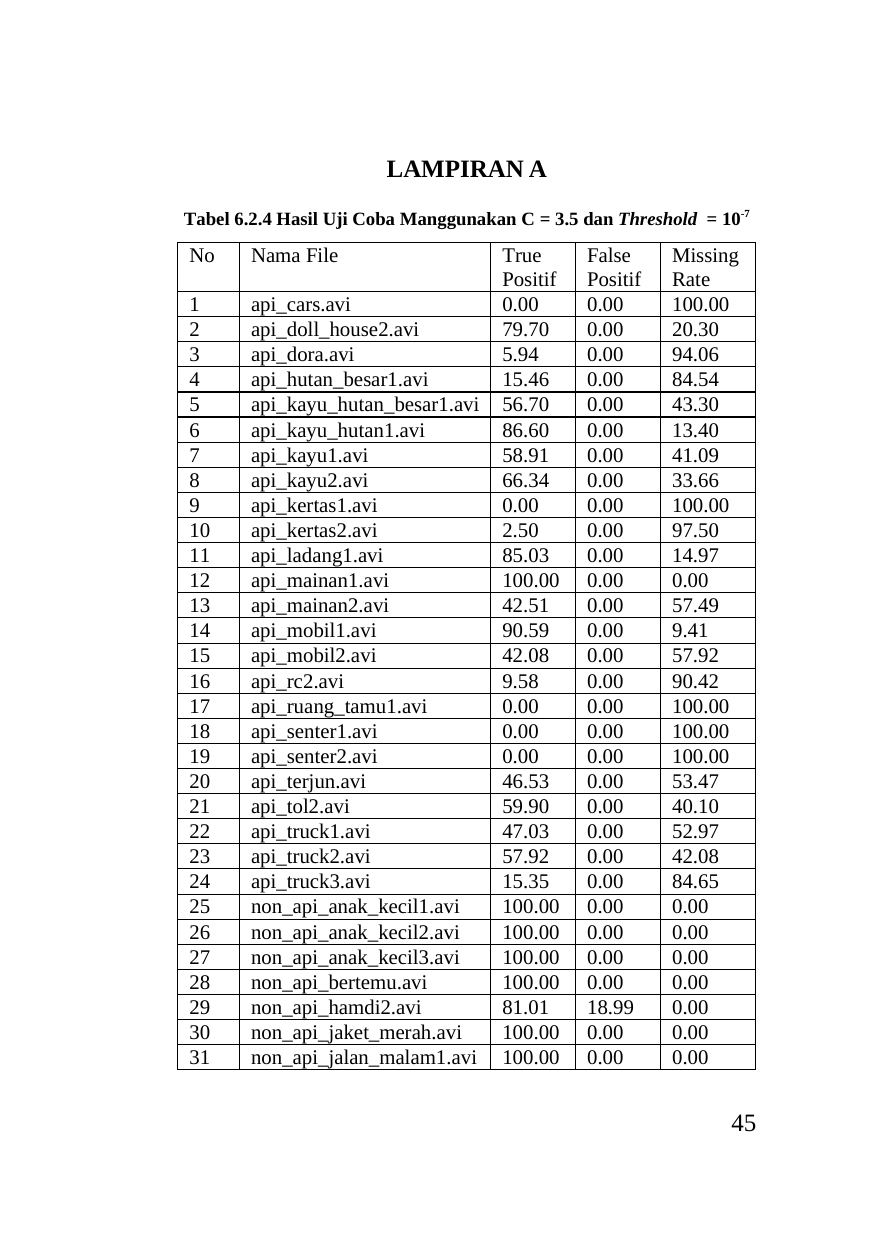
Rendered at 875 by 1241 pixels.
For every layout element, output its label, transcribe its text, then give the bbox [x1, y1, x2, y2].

table_header No [178, 243, 239, 291]
table_cell non_api_jalan_malam1.avi [240, 1045, 490, 1069]
table_cell 0.00 [576, 970, 660, 994]
table_cell 20 [178, 769, 239, 793]
table_cell 0.00 [576, 568, 660, 592]
table_cell 100.00 [661, 744, 755, 768]
table_cell 27 [178, 945, 239, 969]
table_header Missing Rate [661, 243, 755, 291]
table_cell api_rc2.avi [240, 669, 490, 693]
table_cell 0.00 [661, 895, 755, 918]
table_cell 28 [178, 970, 239, 994]
table_cell 0.00 [661, 920, 755, 944]
table_cell 81.01 [491, 995, 575, 1019]
table_cell 17 [178, 694, 239, 718]
table_cell 0.00 [576, 819, 660, 843]
table_cell 15.46 [491, 367, 575, 391]
table_cell api_kayu_hutan_besar1.avi [240, 393, 490, 416]
table_cell 0.00 [576, 644, 660, 667]
table_cell 0.00 [576, 618, 660, 642]
table_cell api_cars.avi [240, 292, 490, 316]
table_cell 9.41 [661, 618, 755, 642]
table_cell 0.00 [576, 443, 660, 467]
table_cell 15 [178, 644, 239, 667]
table_cell 79.70 [491, 317, 575, 341]
table_cell 4 [178, 367, 239, 391]
table_header False Positif [576, 243, 660, 291]
table_header True Positif [491, 243, 575, 291]
table_cell 0.00 [576, 794, 660, 818]
table_cell 100.00 [491, 568, 575, 592]
table_cell api_hutan_besar1.avi [240, 367, 490, 391]
table_cell 85.03 [491, 543, 575, 567]
table_cell api_terjun.avi [240, 769, 490, 793]
table_cell 0.00 [576, 869, 660, 893]
table_cell 84.65 [661, 869, 755, 893]
table_cell 10 [178, 518, 239, 542]
table_cell 43.30 [661, 393, 755, 416]
table_cell 31 [178, 1045, 239, 1069]
table_cell 0.00 [576, 844, 660, 868]
table_cell api_mainan2.avi [240, 593, 490, 617]
table_cell 13 [178, 593, 239, 617]
table_cell 0.00 [576, 1020, 660, 1044]
table_cell 66.34 [491, 468, 575, 492]
table_cell 52.97 [661, 819, 755, 843]
table_cell 2 [178, 317, 239, 341]
table_cell 18.99 [576, 995, 660, 1019]
table_cell 0.00 [576, 468, 660, 492]
table_cell 94.06 [661, 342, 755, 366]
table_cell 1 [178, 292, 239, 316]
table_cell 57.92 [661, 644, 755, 667]
table_cell 7 [178, 443, 239, 467]
table_cell api_kertas2.avi [240, 518, 490, 542]
table_cell non_api_anak_kecil2.avi [240, 920, 490, 944]
table_cell 0.00 [576, 719, 660, 743]
table_cell non_api_jaket_merah.avi [240, 1020, 490, 1044]
table_cell 42.51 [491, 593, 575, 617]
table_cell 5.94 [491, 342, 575, 366]
table_cell 97.50 [661, 518, 755, 542]
table_cell 12 [178, 568, 239, 592]
table_cell 8 [178, 468, 239, 492]
table_cell 100.00 [661, 292, 755, 316]
table_cell 0.00 [576, 769, 660, 793]
table_cell api_mobil2.avi [240, 644, 490, 667]
table_cell 53.47 [661, 769, 755, 793]
table_cell non_api_anak_kecil1.avi [240, 895, 490, 918]
table_cell 0.00 [576, 393, 660, 416]
table_cell 3 [178, 342, 239, 366]
table_cell 0.00 [576, 694, 660, 718]
table_cell 0.00 [491, 719, 575, 743]
table_cell 100.00 [661, 493, 755, 517]
table_cell 57.92 [491, 844, 575, 868]
table_cell 100.00 [491, 1020, 575, 1044]
table_cell 11 [178, 543, 239, 567]
table_cell 0.00 [661, 995, 755, 1019]
table_cell 20.30 [661, 317, 755, 341]
table_cell 0.00 [491, 292, 575, 316]
table_cell 15.35 [491, 869, 575, 893]
table_cell api_tol2.avi [240, 794, 490, 818]
table_cell api_ruang_tamu1.avi [240, 694, 490, 718]
table_cell 0.00 [661, 1020, 755, 1044]
table_cell 0.00 [576, 920, 660, 944]
table_cell 100.00 [661, 694, 755, 718]
table_cell 25 [178, 895, 239, 918]
table_cell 0.00 [576, 744, 660, 768]
table_cell 40.10 [661, 794, 755, 818]
table_cell 0.00 [661, 1045, 755, 1069]
table_cell 0.00 [491, 694, 575, 718]
table_cell 0.00 [576, 593, 660, 617]
table_cell non_api_bertemu.avi [240, 970, 490, 994]
table_cell 0.00 [576, 1045, 660, 1069]
table_cell 23 [178, 844, 239, 868]
table_cell 0.00 [576, 945, 660, 969]
table_cell 29 [178, 995, 239, 1019]
table_cell 59.90 [491, 794, 575, 818]
table_cell 42.08 [661, 844, 755, 868]
table_cell 100.00 [491, 945, 575, 969]
table_cell 24 [178, 869, 239, 893]
table_cell 100.00 [491, 970, 575, 994]
table_cell 6 [178, 418, 239, 442]
table_cell api_kayu2.avi [240, 468, 490, 492]
table_cell 0.00 [576, 543, 660, 567]
table_cell 0.00 [491, 744, 575, 768]
table_cell api_ladang1.avi [240, 543, 490, 567]
table_cell 2.50 [491, 518, 575, 542]
table_cell 5 [178, 393, 239, 416]
table_cell 56.70 [491, 393, 575, 416]
table_cell 100.00 [491, 920, 575, 944]
table_cell 21 [178, 794, 239, 818]
table_cell api_kayu1.avi [240, 443, 490, 467]
table_cell 86.60 [491, 418, 575, 442]
table_cell 100.00 [661, 719, 755, 743]
table_cell 90.42 [661, 669, 755, 693]
table_cell 57.49 [661, 593, 755, 617]
table_cell 0.00 [576, 367, 660, 391]
table_cell 9.58 [491, 669, 575, 693]
table_cell 0.00 [576, 418, 660, 442]
table_header Nama File [240, 243, 490, 291]
table_cell 90.59 [491, 618, 575, 642]
table_cell 0.00 [576, 493, 660, 517]
table_cell api_doll_house2.avi [240, 317, 490, 341]
table_cell 14.97 [661, 543, 755, 567]
table_cell 0.00 [576, 895, 660, 918]
table_cell 33.66 [661, 468, 755, 492]
table_cell non_api_anak_kecil3.avi [240, 945, 490, 969]
table_cell 100.00 [491, 895, 575, 918]
table_cell api_dora.avi [240, 342, 490, 366]
table_cell 0.00 [576, 317, 660, 341]
table_cell 26 [178, 920, 239, 944]
table_cell 84.54 [661, 367, 755, 391]
subtitle LAMPIRAN A [177, 154, 756, 183]
table_cell 47.03 [491, 819, 575, 843]
table_cell api_senter1.avi [240, 719, 490, 743]
table_cell api_truck3.avi [240, 869, 490, 893]
table_cell 14 [178, 618, 239, 642]
table_cell 46.53 [491, 769, 575, 793]
table_cell 42.08 [491, 644, 575, 667]
table_cell 22 [178, 819, 239, 843]
table_cell api_truck2.avi [240, 844, 490, 868]
table_cell 58.91 [491, 443, 575, 467]
table_cell api_truck1.avi [240, 819, 490, 843]
table_cell 13.40 [661, 418, 755, 442]
table_cell 18 [178, 719, 239, 743]
table_cell 9 [178, 493, 239, 517]
table_cell api_mobil1.avi [240, 618, 490, 642]
table_cell 0.00 [491, 493, 575, 517]
table_cell 0.00 [661, 945, 755, 969]
table_cell 100.00 [491, 1045, 575, 1069]
table_cell 0.00 [661, 970, 755, 994]
table_cell 0.00 [576, 518, 660, 542]
table_cell 30 [178, 1020, 239, 1044]
table_cell api_kertas1.avi [240, 493, 490, 517]
table_cell 0.00 [576, 669, 660, 693]
table_cell 19 [178, 744, 239, 768]
table_cell api_kayu_hutan1.avi [240, 418, 490, 442]
table_cell api_senter2.avi [240, 744, 490, 768]
table_cell 0.00 [661, 568, 755, 592]
table_cell non_api_hamdi2.avi [240, 995, 490, 1019]
table_cell 41.09 [661, 443, 755, 467]
table_cell api_mainan1.avi [240, 568, 490, 592]
table_cell 16 [178, 669, 239, 693]
table_cell 0.00 [576, 292, 660, 316]
table_cell 0.00 [576, 342, 660, 366]
